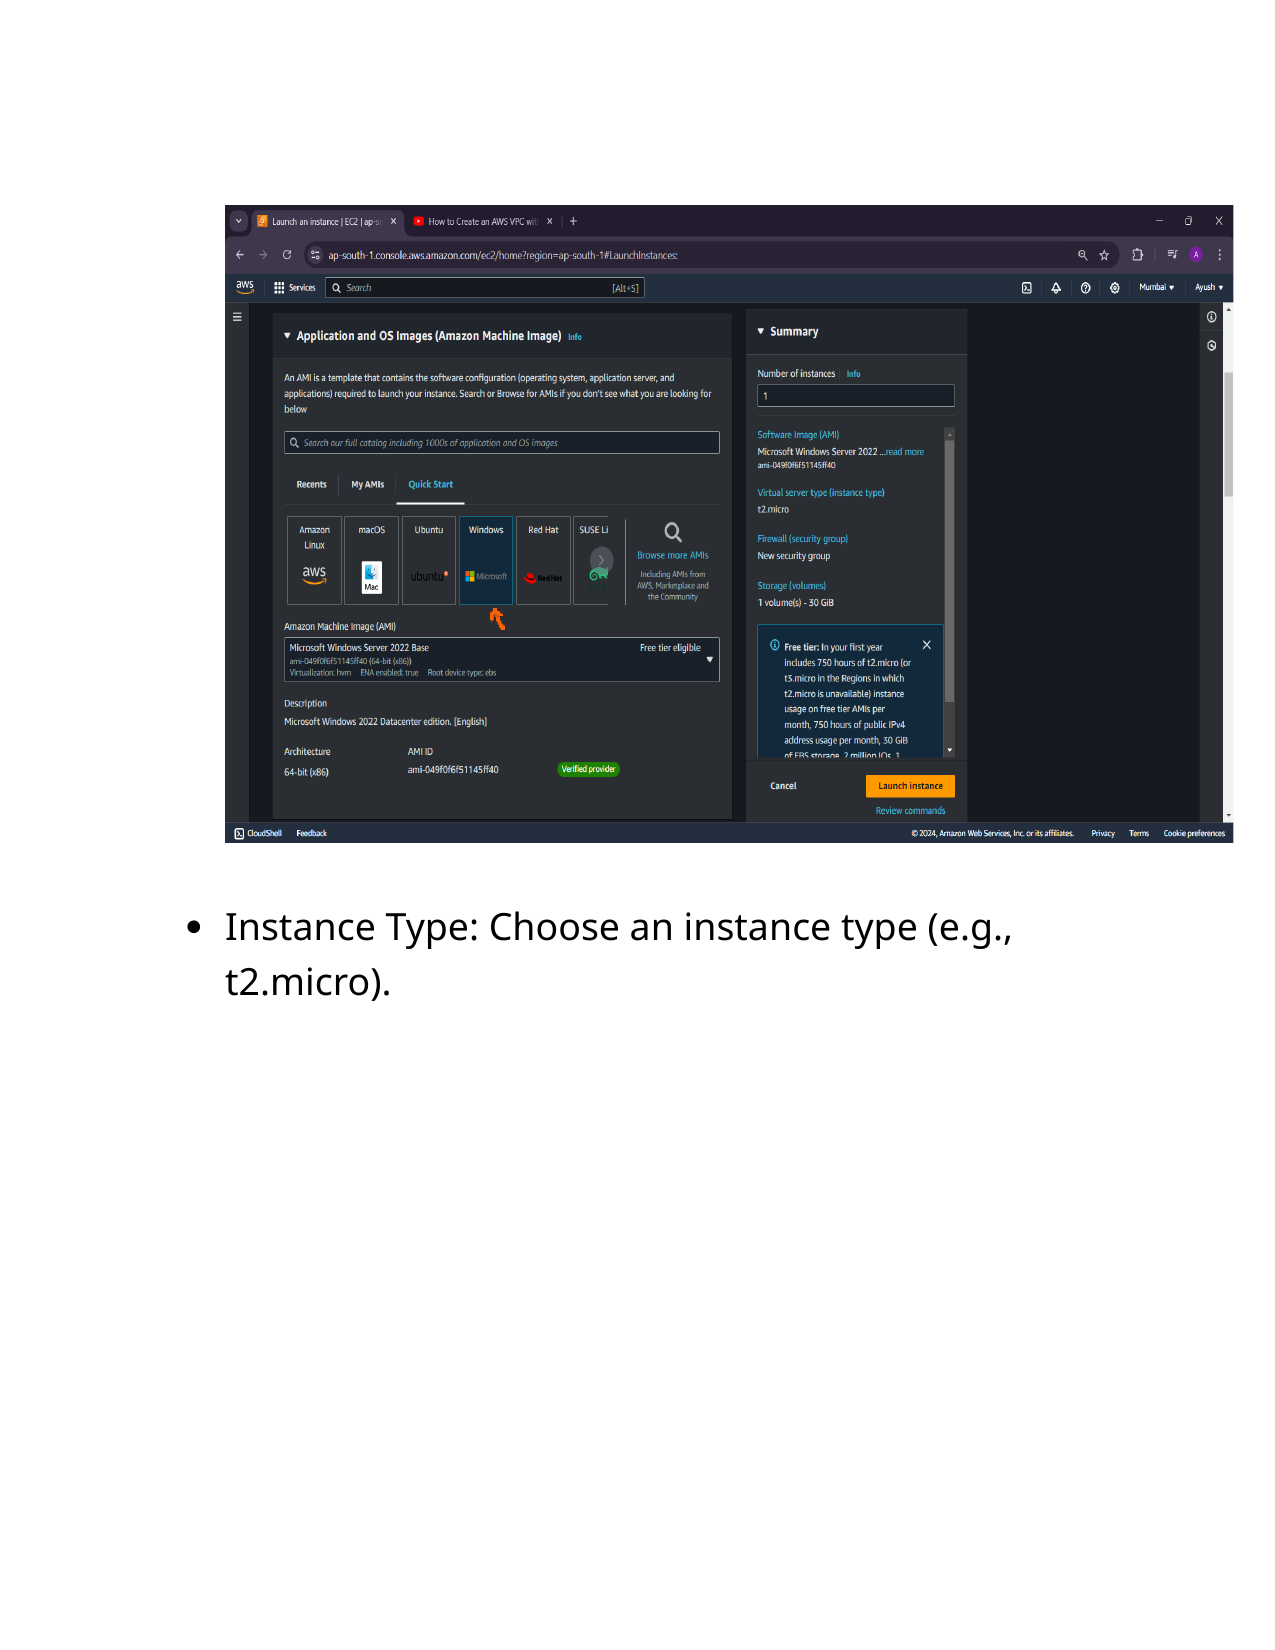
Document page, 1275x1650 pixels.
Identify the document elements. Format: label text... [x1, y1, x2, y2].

picture [225, 205, 1234, 843]
list Instance Type: Choose an instance type (e.g., t2.micro). [187, 900, 1125, 1006]
